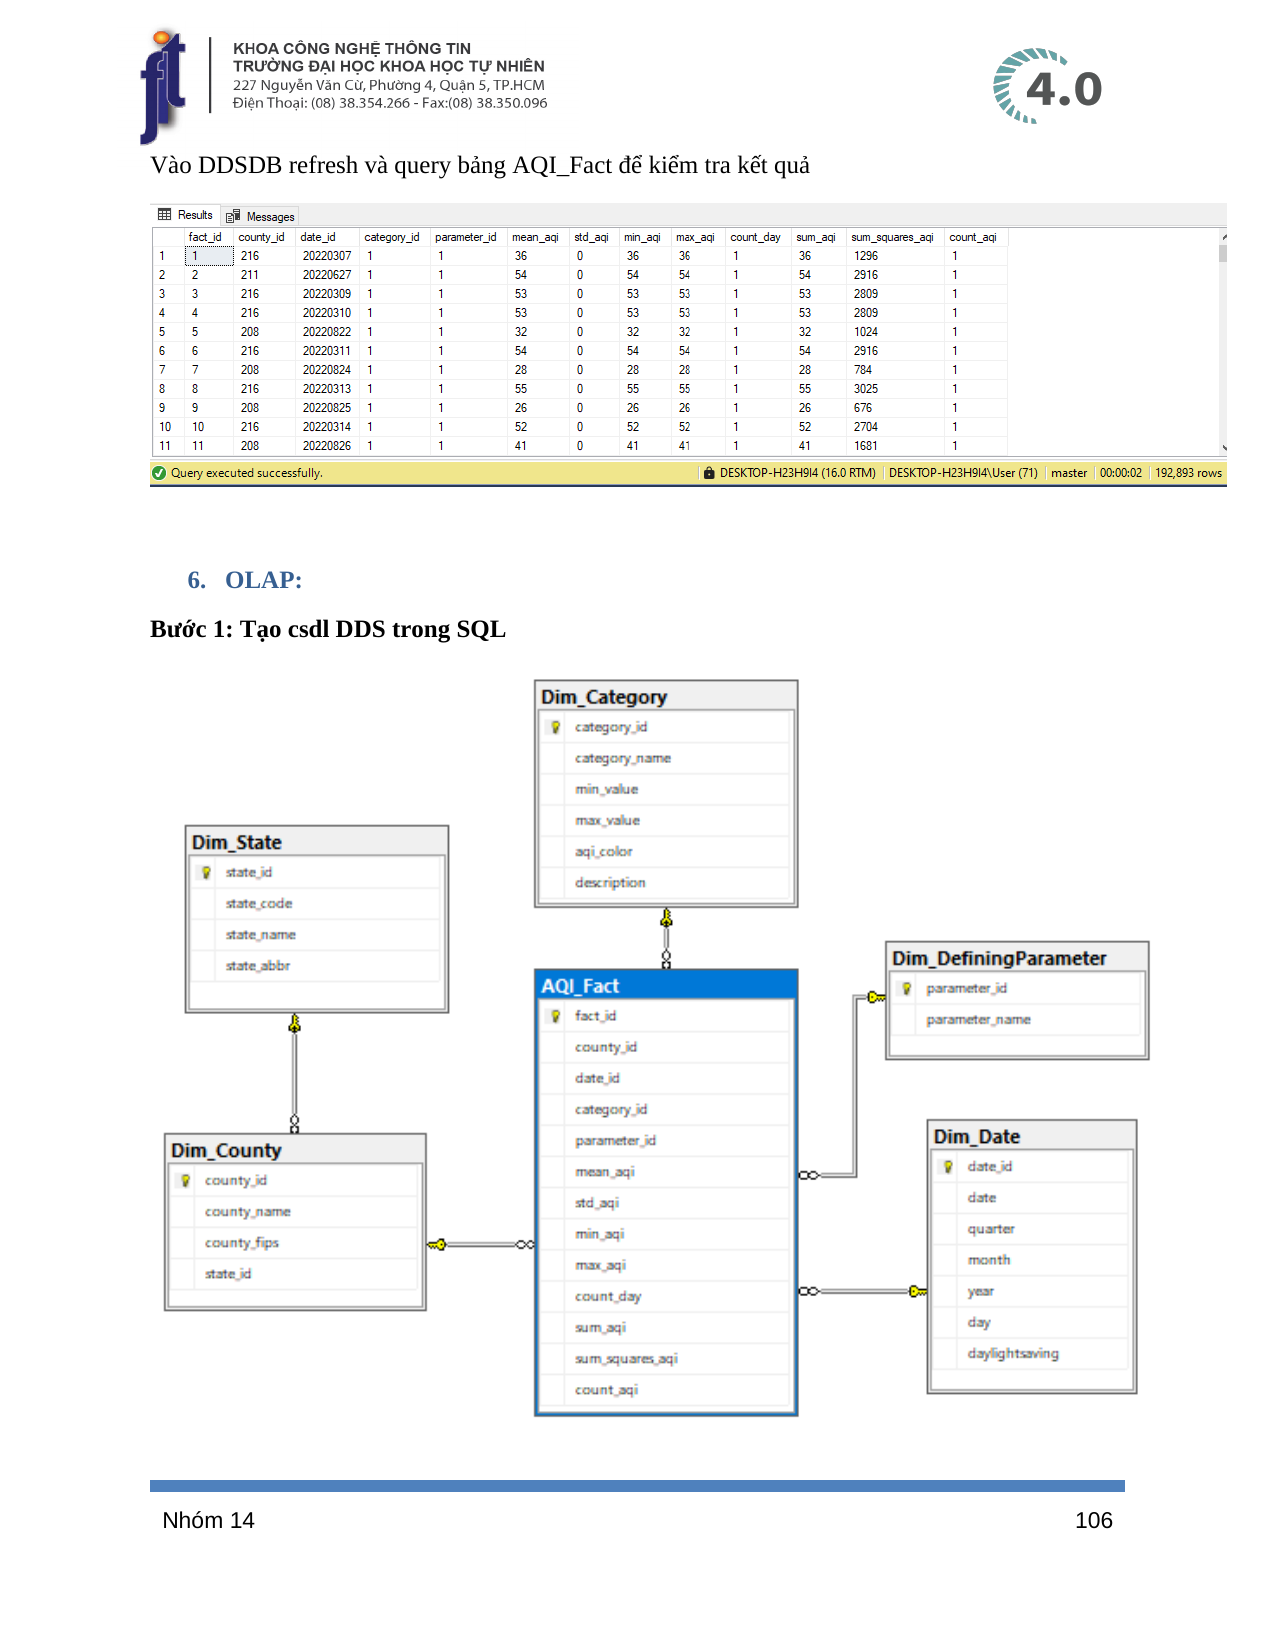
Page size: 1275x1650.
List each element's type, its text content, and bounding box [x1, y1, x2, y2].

picture [117, 21, 580, 167]
picture [985, 41, 1108, 127]
list OLAP: [187, 565, 1125, 594]
picture [150, 668, 1187, 1433]
picture [150, 203, 1227, 487]
text Vào DDSDB refresh và query bảng AQI_Fact để kiểm tra kết quả [150, 150, 1125, 179]
text Bước 1: Tạo csdl DDS trong SQL [150, 614, 1125, 643]
